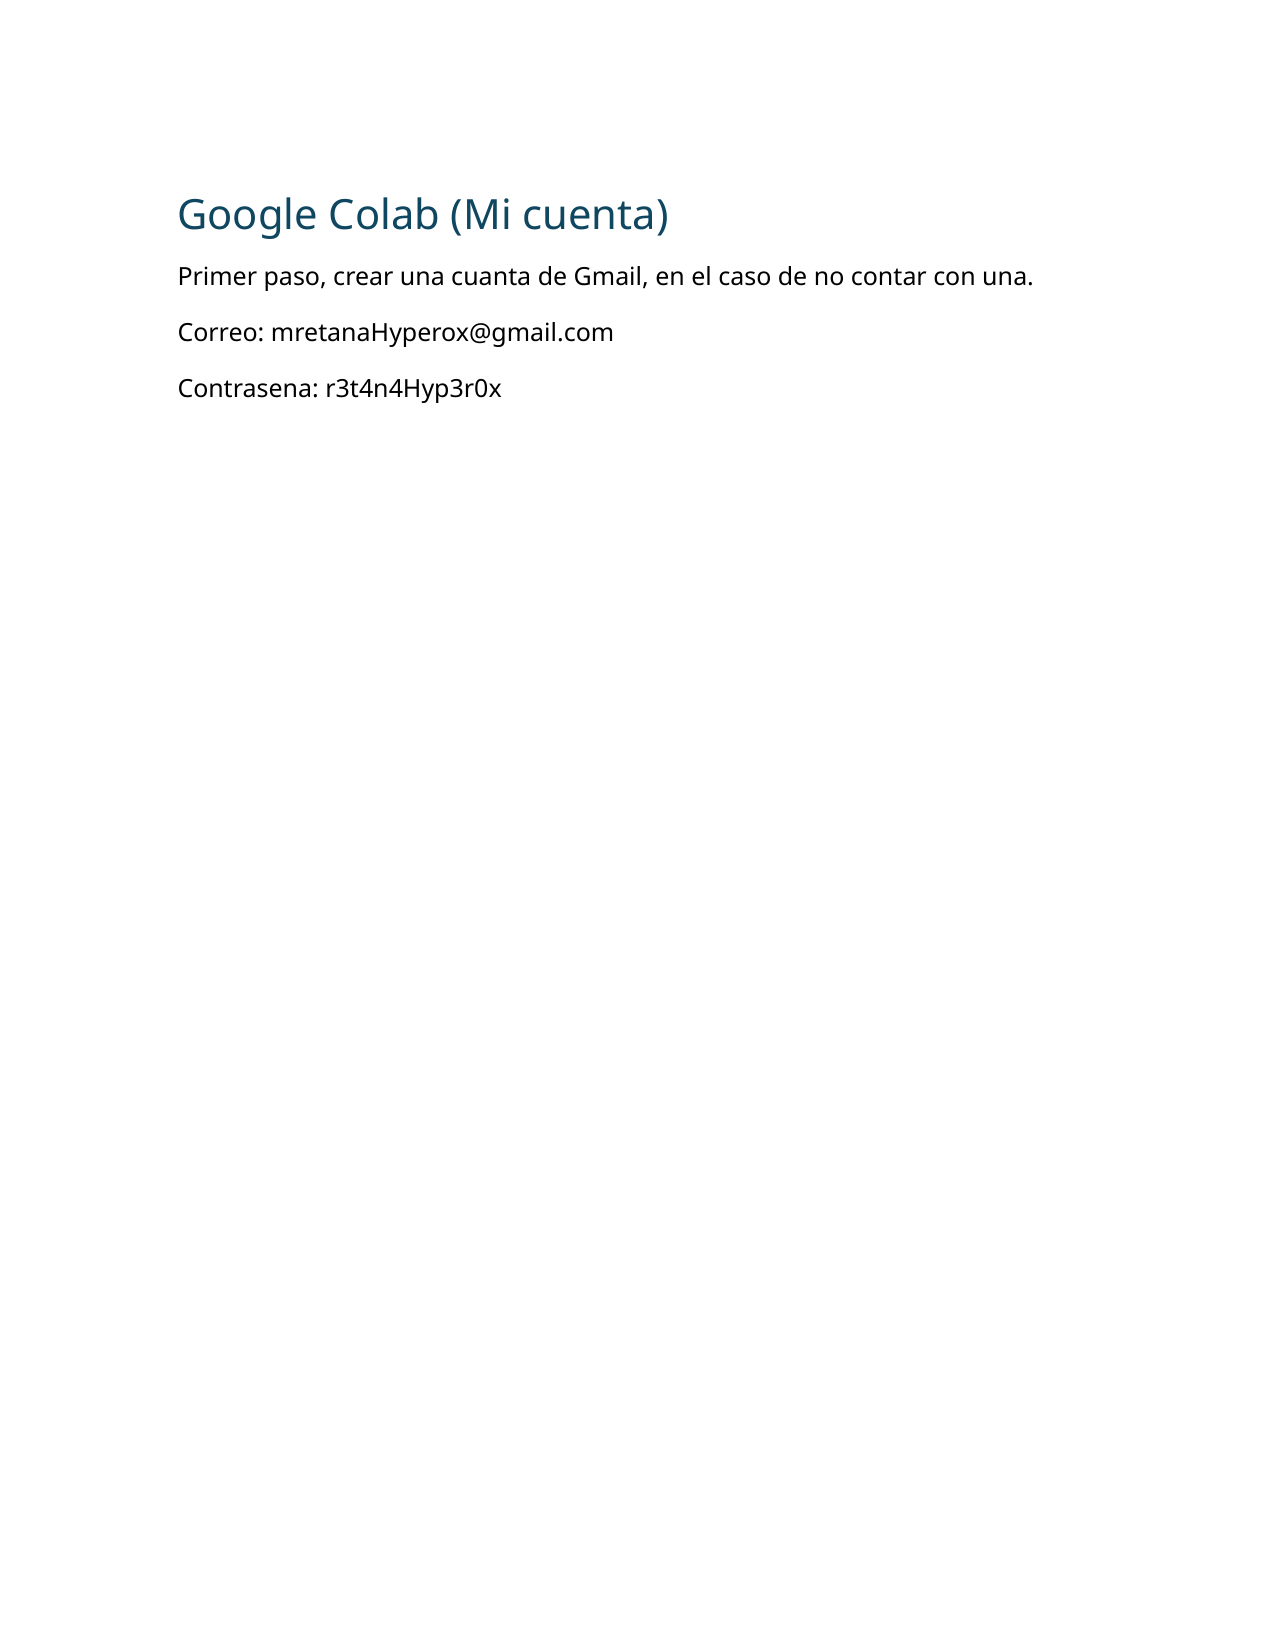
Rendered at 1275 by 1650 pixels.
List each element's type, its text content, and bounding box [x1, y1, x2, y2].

text Contrasena: r3t4n4Hyp3r0x [177, 370, 1098, 404]
text Primer paso, crear una cuanta de Gmail, en el caso de no contar con una. [177, 259, 1098, 293]
text Correo: mretanaHyperox@gmail.com [177, 314, 1098, 348]
subtitle Google Colab (Mi cuenta) [177, 185, 1098, 242]
